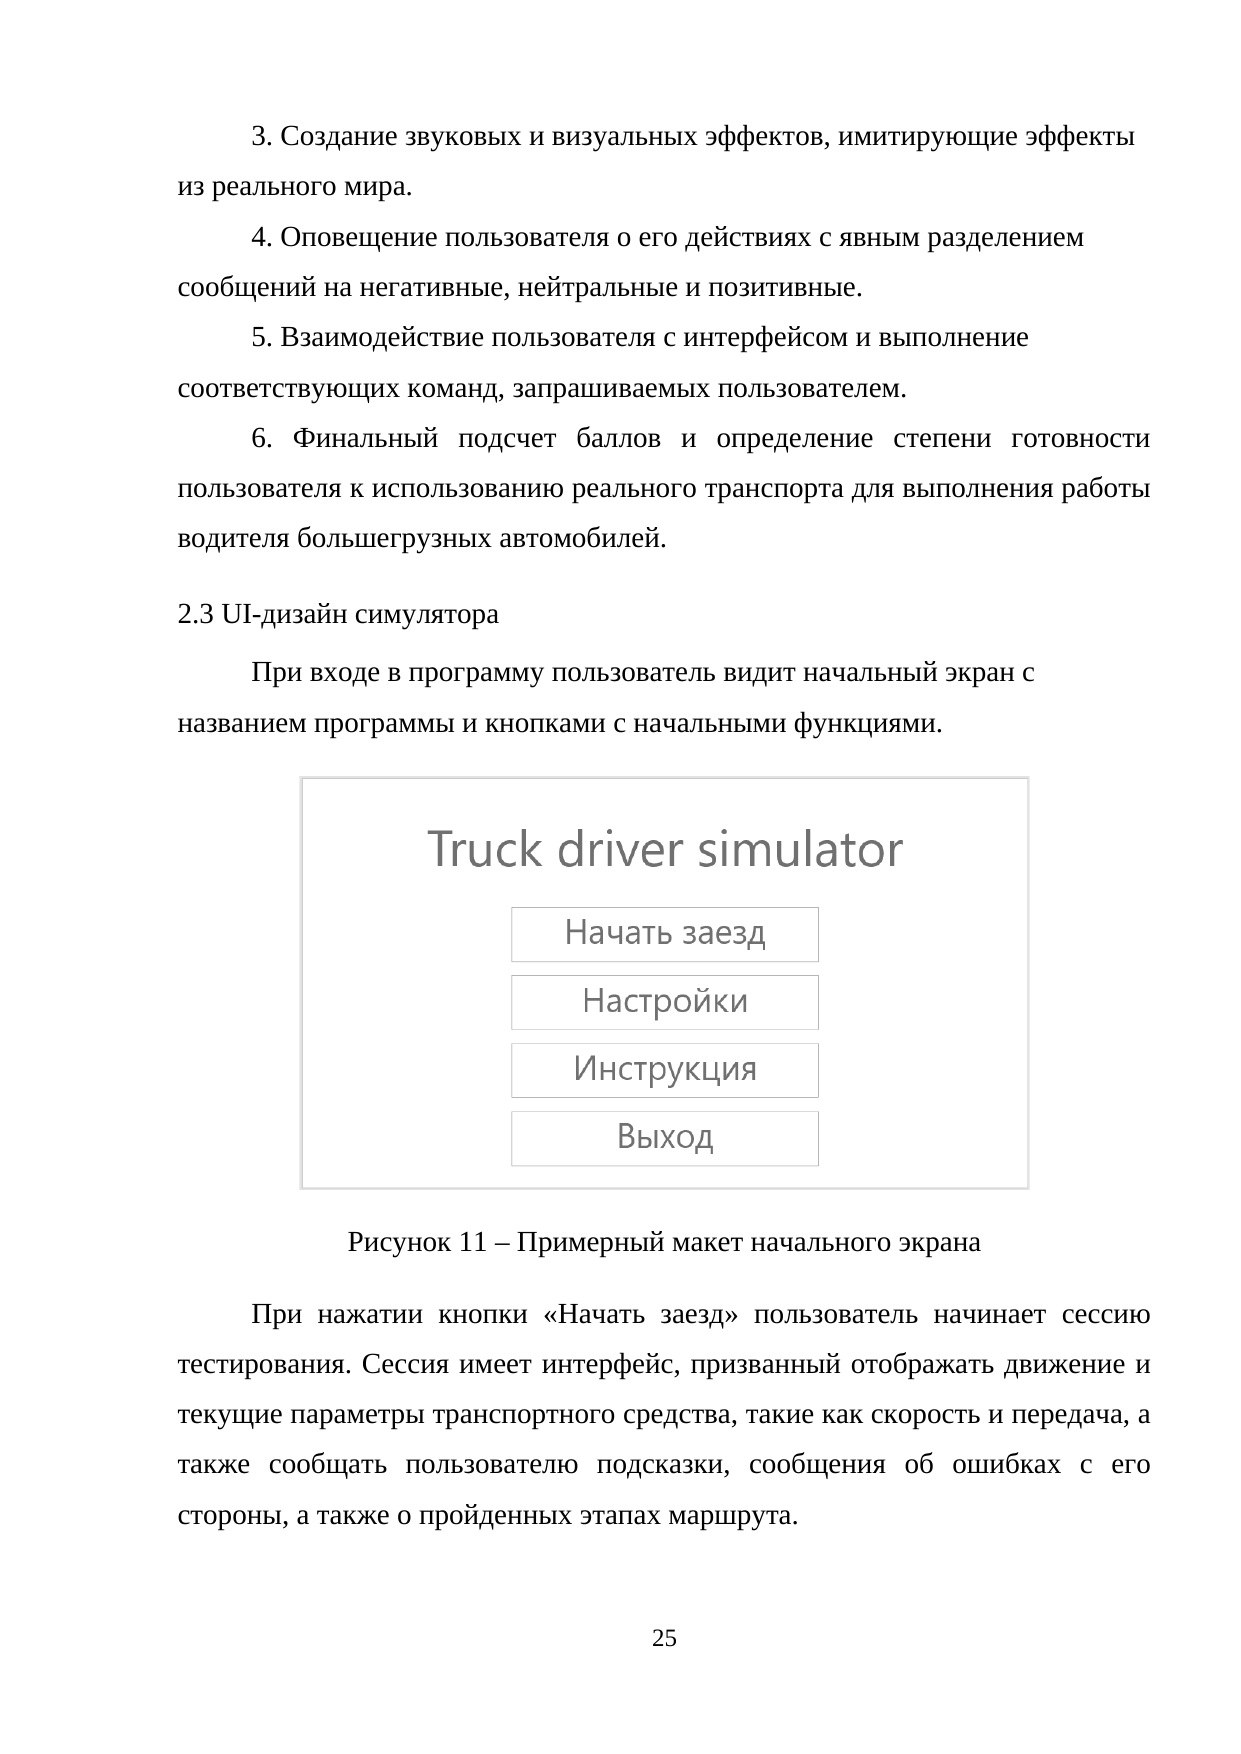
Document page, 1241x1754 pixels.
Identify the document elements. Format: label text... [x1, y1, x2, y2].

text 3. Создание звуковых и визуальных эффектов, имитирующие эффекты из реального мира. [177, 118, 1152, 202]
text При нажатии кнопки «Начать заезд» пользователь начинает сессию тестирования. Сессия имеет интерфейс, призванный отображать движение и текущие параметры транспортного средства, такие как скорость и передача, а также сообщать пользователю подсказки, сообщения об ошибках с его стороны, а также о пройденных этапах маршрута. [177, 1296, 1152, 1531]
picture [299, 776, 1030, 1190]
text 6. Финальный подсчет баллов и определение степени готовности пользователя к использованию реального транспорта для выполнения работы водителя большегрузных автомобилей. [177, 420, 1152, 554]
text 4. Оповещение пользователя о его действиях с явным разделением сообщений на негативные, нейтральные и позитивные. [177, 219, 1152, 303]
text Рисунок 11 – Примерный макет начального экрана [177, 1224, 1152, 1258]
subtitle 2.3 UI-дизайн симулятора [177, 596, 1152, 629]
text 5. Взаимодействие пользователя с интерфейсом и выполнение соответствующих команд, запрашиваемых пользователем. [177, 319, 1152, 403]
text При входе в программу пользователь видит начальный экран с названием программы и кнопками с начальными функциями. [177, 654, 1152, 738]
